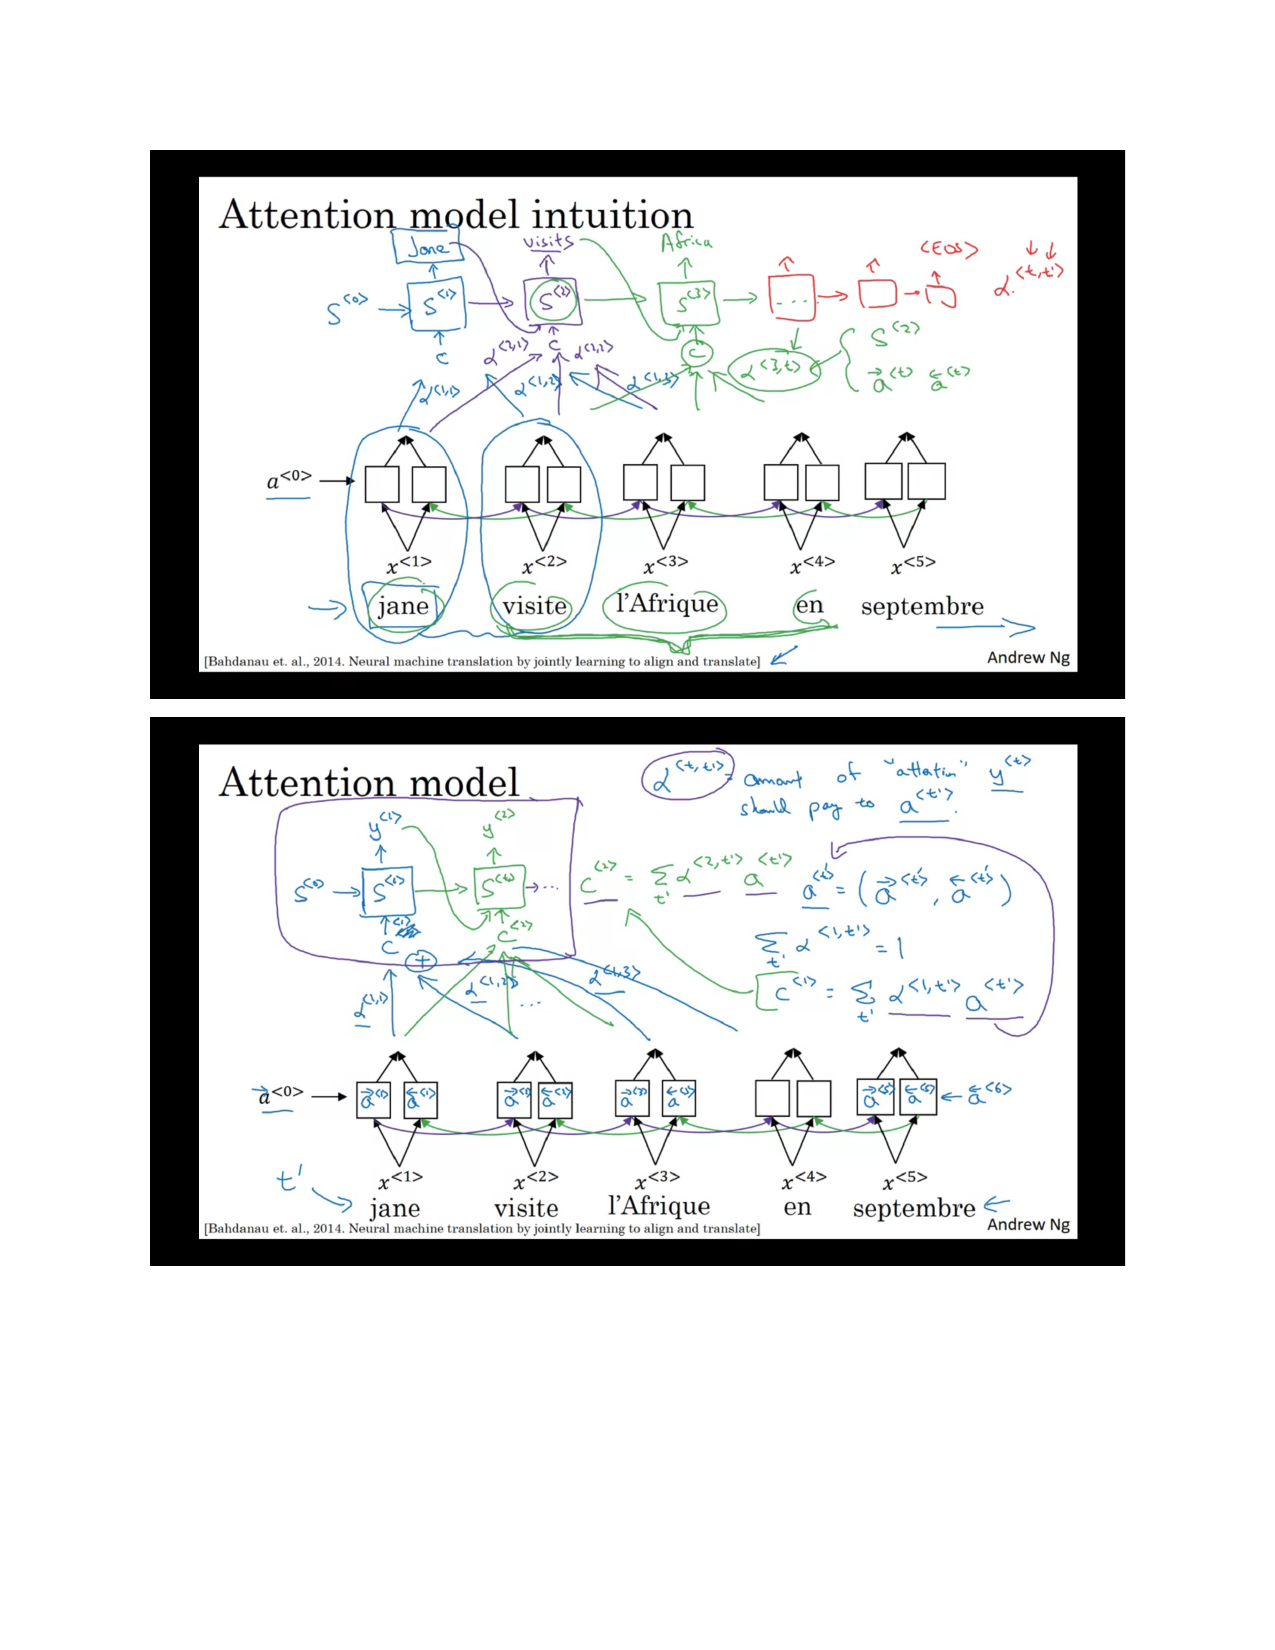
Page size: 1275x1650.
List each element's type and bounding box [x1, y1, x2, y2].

picture [150, 717, 1125, 1266]
picture [150, 150, 1125, 699]
